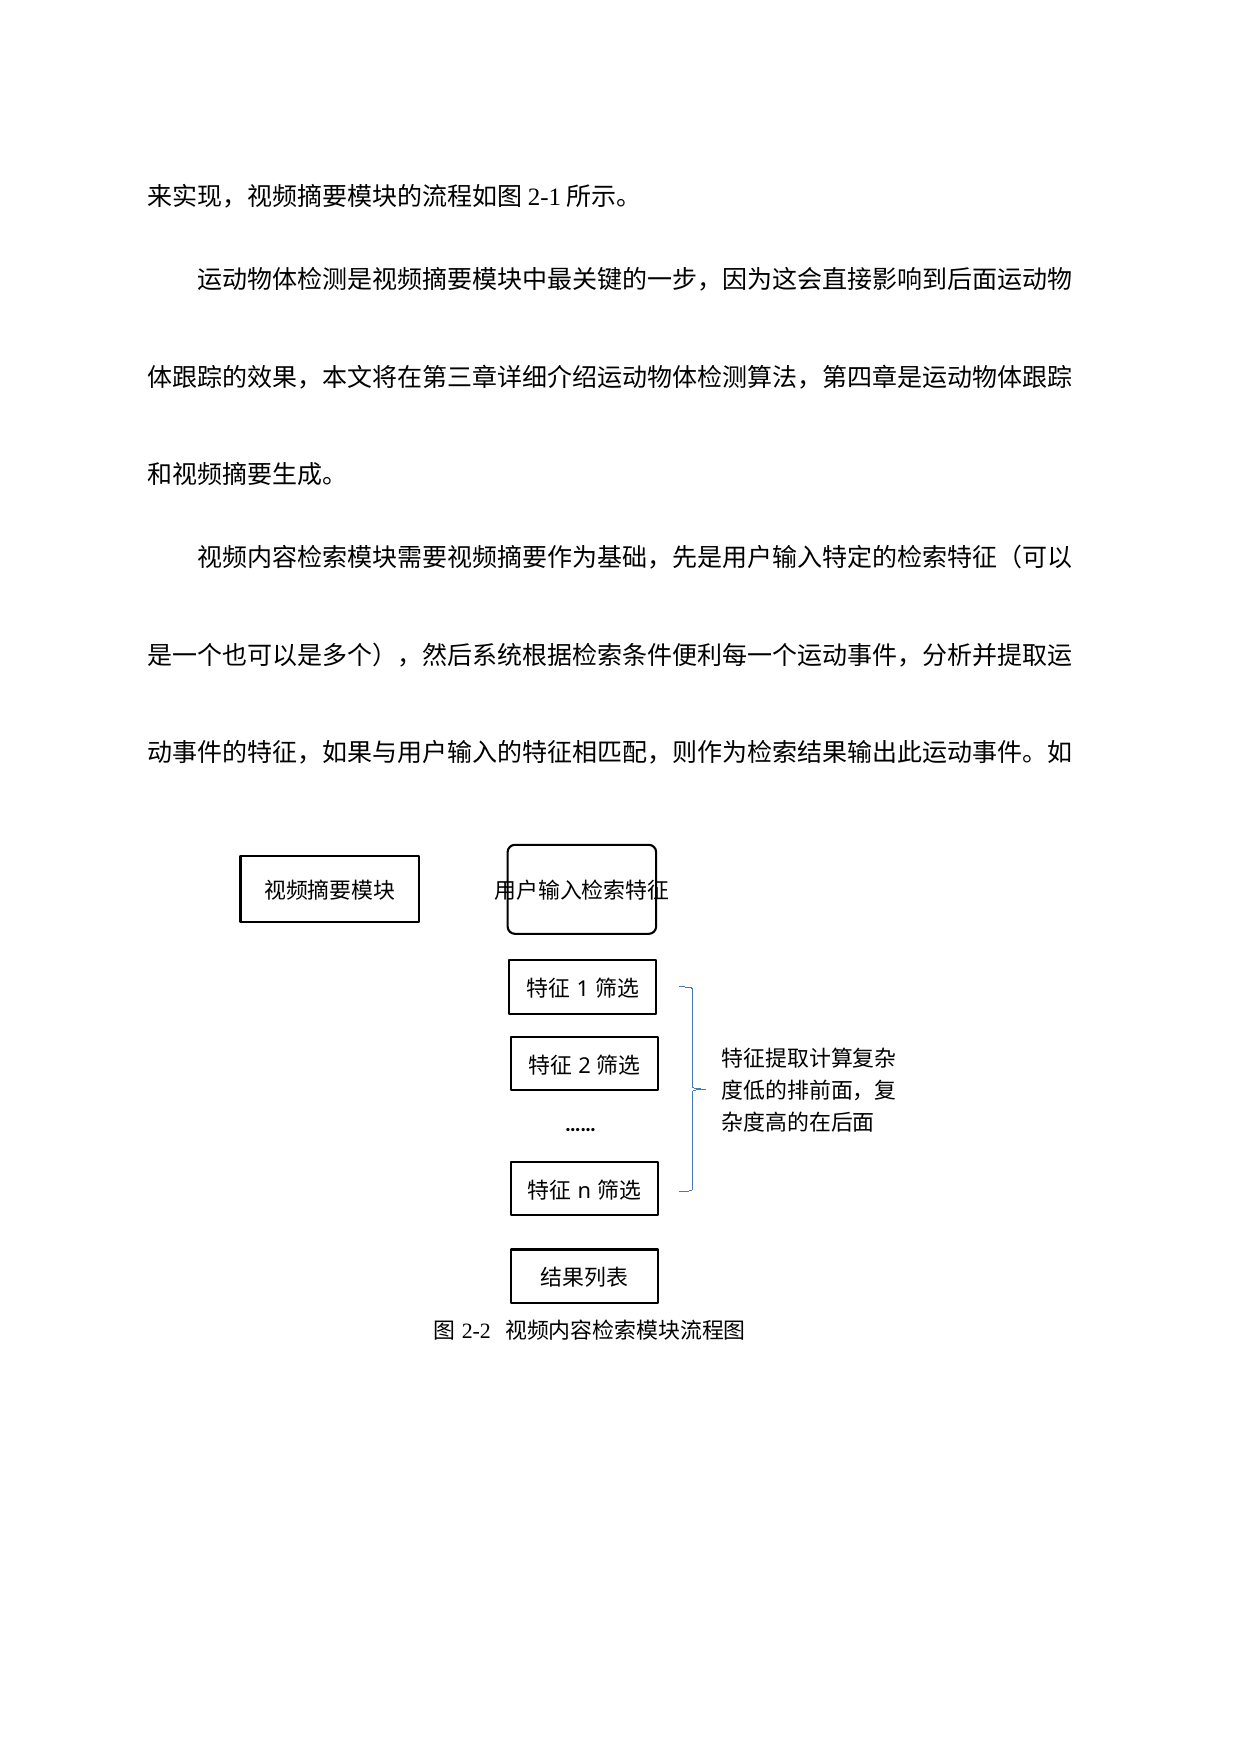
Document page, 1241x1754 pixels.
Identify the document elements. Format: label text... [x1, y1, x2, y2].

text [148, 162, 1092, 227]
text 运动物体检测是视频摘要模块中最关键的一步，因为这会直接影响到后面运动物体跟踪的效果，本文将在第三章详细介绍运动物体检测算法，第四章是运动物体跟踪和视频摘要生成。 [148, 245, 1092, 505]
text 视频内容检索模块需要视频摘要作为基础，先是用户输入特定的检索特征（可以是一个也可以是多个），然后系统根据检索条件便利每一个运动事件，分析并提取运动事件的特征，如果与用户输入的特征相匹配，则作为检索结果输出此运动事件。如果用户输入的特征是组合特征，那就采用逐个特征过滤的方式，从耗时最少的特征条件开始过滤，逐级筛选，去除一定数量的运动事件，进一步缩短视频内容检索的时间。视频内容检索模块的主要流程如图2-2所示： [148, 523, 1092, 783]
